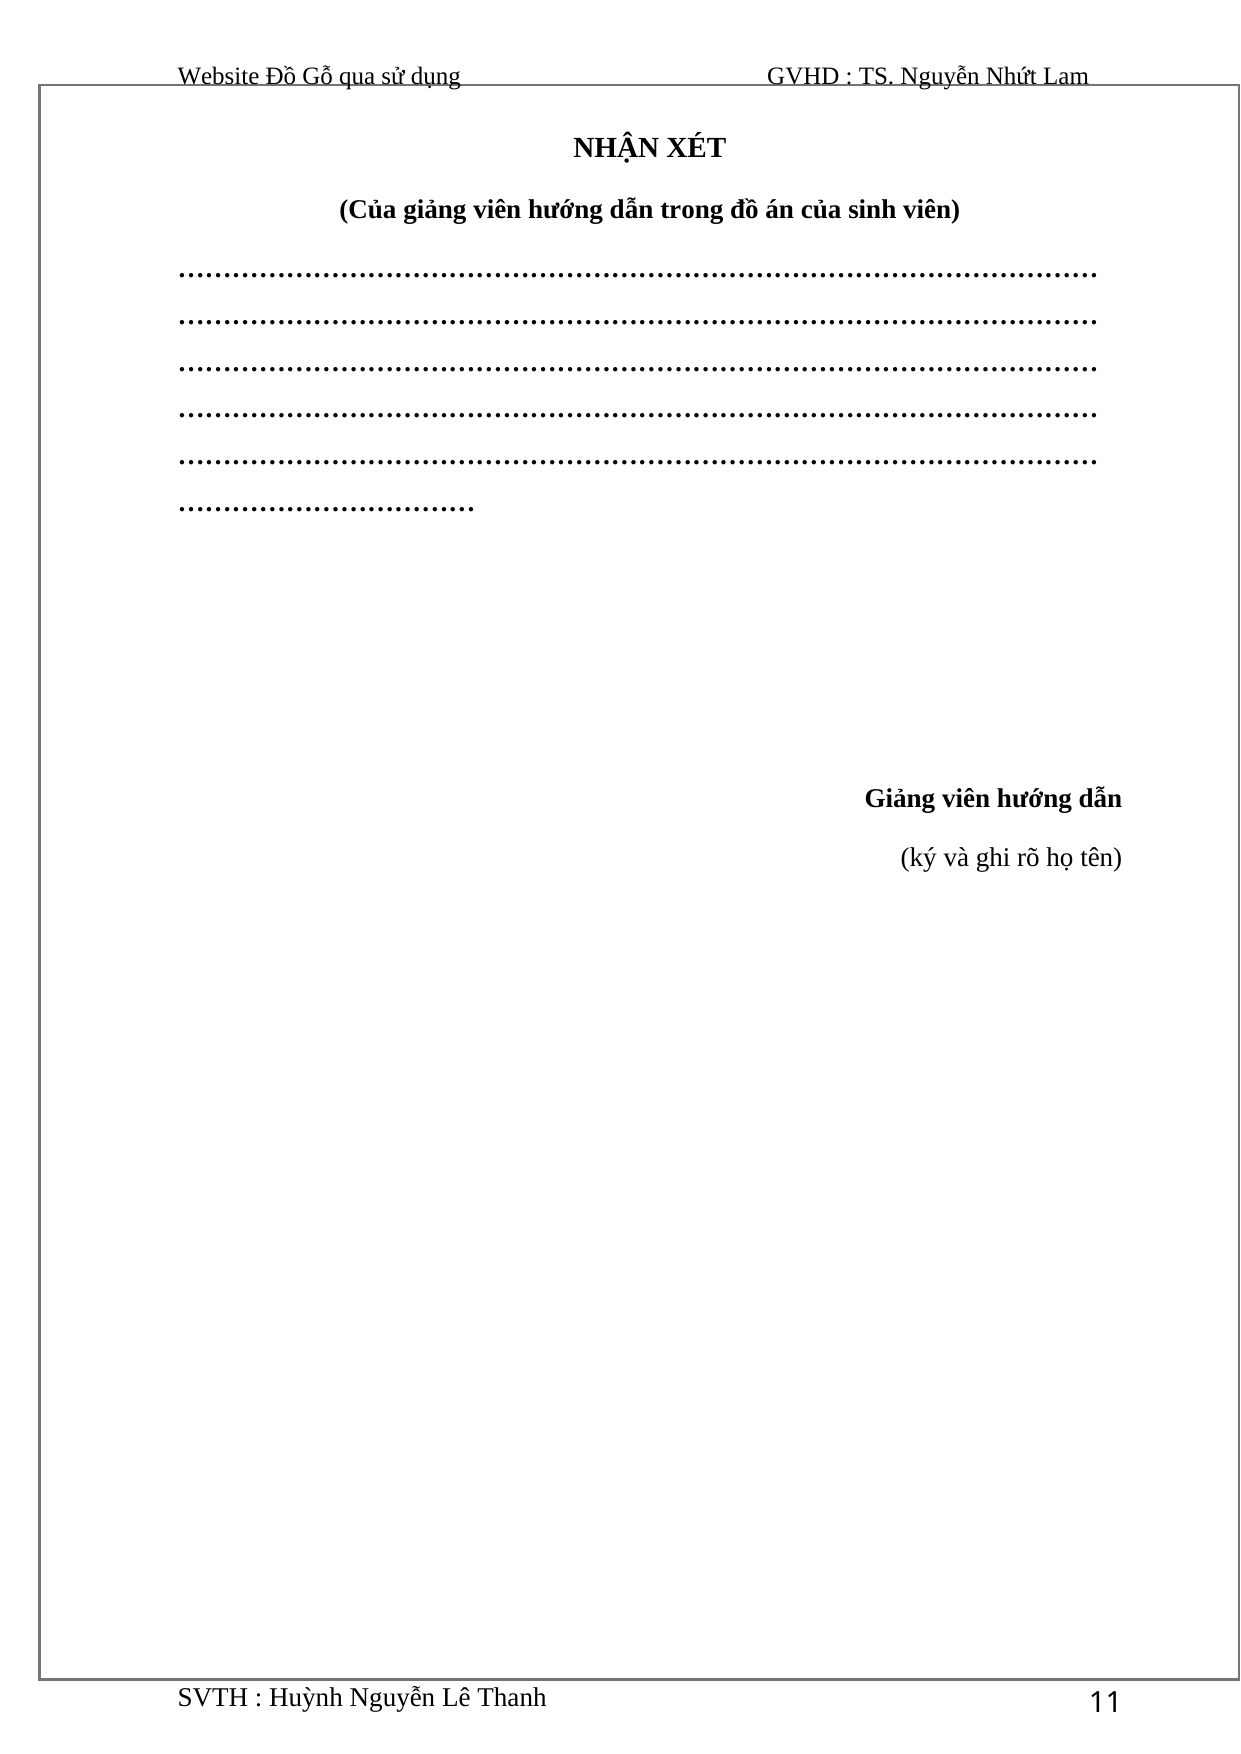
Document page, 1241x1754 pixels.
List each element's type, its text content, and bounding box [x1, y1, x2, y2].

text (ký và ghi rõ họ tên) [177, 841, 1122, 872]
text NHẬN XÉT [177, 131, 1122, 164]
text Giảng viên hướng dẫn [177, 782, 1122, 813]
text (Của giảng viên hướng dẫn trong đồ án của sinh viên) [177, 193, 1122, 224]
text ………………………………………………………………………………………………………………………………………………………………………………………………………………………………………………………………………………………………………………………………………………………………………………………………………………………………………………………………………………………………… [177, 253, 1122, 517]
